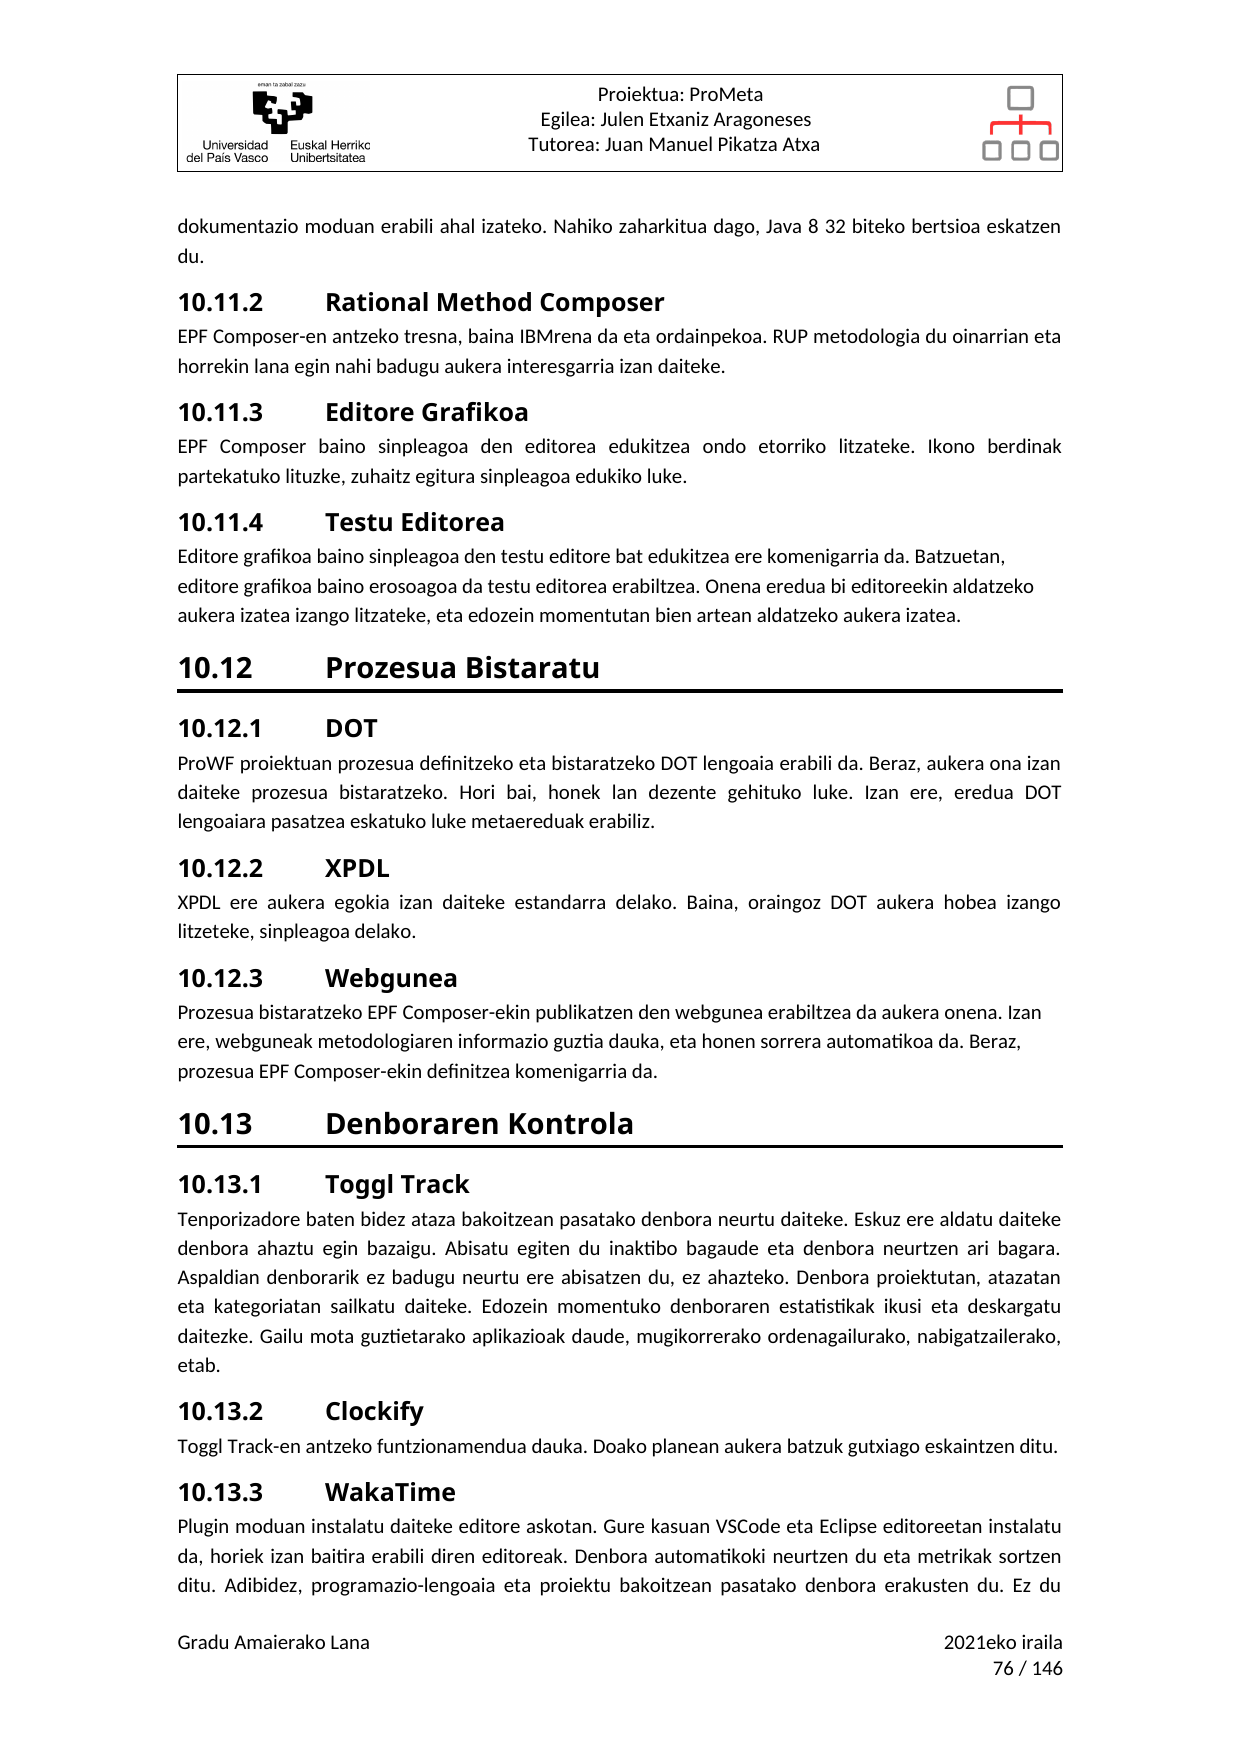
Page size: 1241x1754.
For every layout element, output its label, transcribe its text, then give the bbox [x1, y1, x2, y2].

subtitle Rational Method Composer [177, 284, 1063, 318]
text XPDL ere aukera egokia izan daiteke estandarra delako. Baina, oraingoz DOT aukera hobea izango litzeteke, sinpleagoa delako. [177, 889, 1063, 944]
subtitle XPDL [177, 850, 1063, 884]
subtitle Webgunea [177, 960, 1063, 994]
text Prozesua bistaratzeko EPF Composer-ekin publikatzen den webgunea erabiltzea da aukera onena. Izan ere, webguneak metodologiaren informazio guztia dauka, eta honen sorrera automatikoa da. Beraz, prozesua EPF Composer-ekin definitzea komenigarria da. [177, 999, 1063, 1083]
text EPF Composer-en antzeko tresna, baina IBMrena da eta ordainpekoa. RUP metodologia du oinarrian eta horrekin lana egin nahi badugu aukera interesgarria izan daiteke. [177, 324, 1063, 378]
subtitle Editore Grafikoa [177, 394, 1063, 428]
subtitle WakaTime [177, 1474, 1063, 1508]
subtitle DOT [177, 711, 1063, 745]
text Tenporizadore baten bidez ataza bakoitzean pasatako denbora neurtu daiteke. Eskuz ere aldatu daiteke denbora ahaztu egin bazaigu. Abisatu egiten du inaktibo bagaude eta denbora neurtzen ari bagara. Aspaldian denborarik ez badugu neurtu ere abisatzen du, ez ahazteko. Denbora proiektutan, atazatan eta kategoriatan sailkatu daiteke. Edozein momentuko denboraren estatistikak ikusi eta deskargatu daitezke. Gailu mota guztietarako aplikazioak daude, mugikorrerako ordenagailurako, nabigatzailerako, etab. [177, 1206, 1063, 1377]
subtitle Prozesua Bistaratu [177, 648, 1063, 689]
picture [978, 80, 1060, 162]
text EPF Composer baino sinpleagoa den editorea edukitzea ondo etorriko litzateke. Ikono berdinak partekatuko lituzke, zuhaitz egitura sinpleagoa edukiko luke. [177, 434, 1063, 488]
text ProWF proiektuan prozesua definitzeko eta bistaratzeko DOT lengoaia erabili da. Beraz, aukera ona izan daiteke prozesua bistaratzeko. Hori bai, honek lan dezente gehituko luke. Izan ere, eredua DOT lengoaiara pasatzea eskatuko luke metaereduak erabiliz. [177, 750, 1063, 834]
text Editore grafikoa baino sinpleagoa den testu editore bat edukitzea ere komenigarria da. Batzuetan, editore grafikoa baino erosoagoa da testu editorea erabiltzea. Onena eredua bi editoreekin aldatzeko aukera izatea izango litzateke, eta edozein momentutan bien artean aldatzeko aukera izatea. [177, 544, 1063, 627]
picture [182, 81, 370, 162]
text Toggl Track-en antzeko funtzionamendua dauka. Doako planean aukera batzuk gutxiago eskaintzen ditu. [177, 1433, 1063, 1458]
subtitle Clockify [177, 1394, 1063, 1428]
subtitle Denboraren Kontrola [177, 1104, 1063, 1145]
subtitle Toggl Track [177, 1167, 1063, 1201]
subtitle Testu Editorea [177, 504, 1063, 538]
